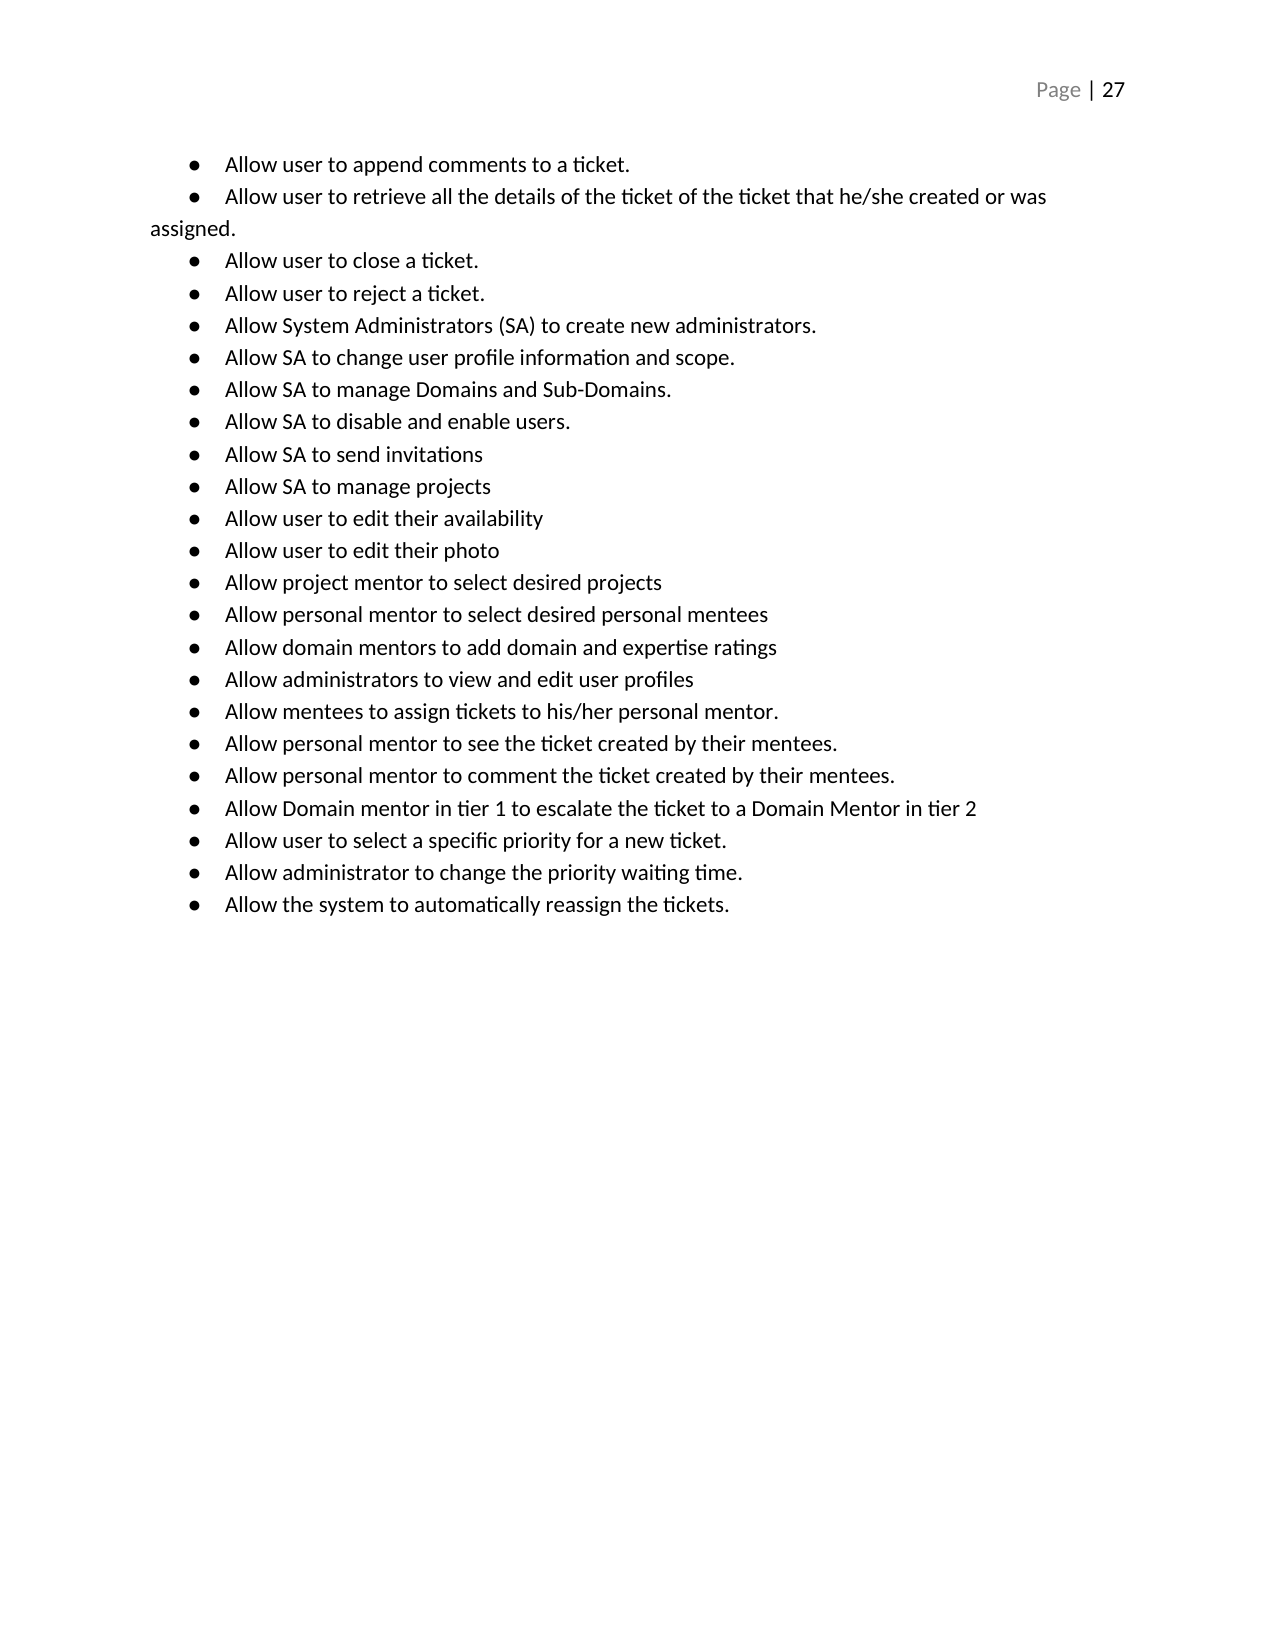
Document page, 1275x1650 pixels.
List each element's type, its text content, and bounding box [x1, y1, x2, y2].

list Allow System Administrators (SA) to create new administrators. [150, 311, 1125, 339]
list Allow project mentor to select desired projects [150, 568, 1125, 596]
list Allow user to close a ticket. [150, 247, 1125, 274]
list Allow SA to disable and enable users. [150, 407, 1125, 436]
list Allow user to retrieve all the details of the ticket of the ticket that he/she created or was assigned. [150, 182, 1125, 242]
list Allow domain mentors to add domain and expertise ratings [150, 633, 1125, 661]
list Allow administrator to change the priority waiting time. [150, 858, 1125, 886]
list Allow user to select a specific priority for a new ticket. [150, 826, 1125, 854]
list Allow SA to change user profile information and scope. [150, 343, 1125, 371]
list Allow the system to automatically reassign the tickets. [150, 890, 1125, 918]
list Allow personal mentor to see the ticket created by their mentees. [150, 729, 1125, 757]
list Allow personal mentor to comment the ticket created by their mentees. [150, 762, 1125, 789]
list Allow SA to manage projects [150, 472, 1125, 500]
list Allow administrators to view and edit user profiles [150, 665, 1125, 693]
list Allow SA to send invitations [150, 440, 1125, 468]
list Allow Domain mentor in tier 1 to escalate the ticket to a Domain Mentor in tier 2 [150, 794, 1125, 822]
list Allow mentees to assign tickets to his/her personal mentor. [150, 697, 1125, 725]
list Allow SA to manage Domains and Sub-Domains. [150, 375, 1125, 403]
list Allow user to edit their availability [150, 504, 1125, 532]
list Allow personal mentor to select desired personal mentees [150, 601, 1125, 629]
list Allow user to reject a ticket. [150, 279, 1125, 307]
list Allow user to edit their photo [150, 536, 1125, 564]
list Allow user to append comments to a ticket. [150, 150, 1125, 178]
